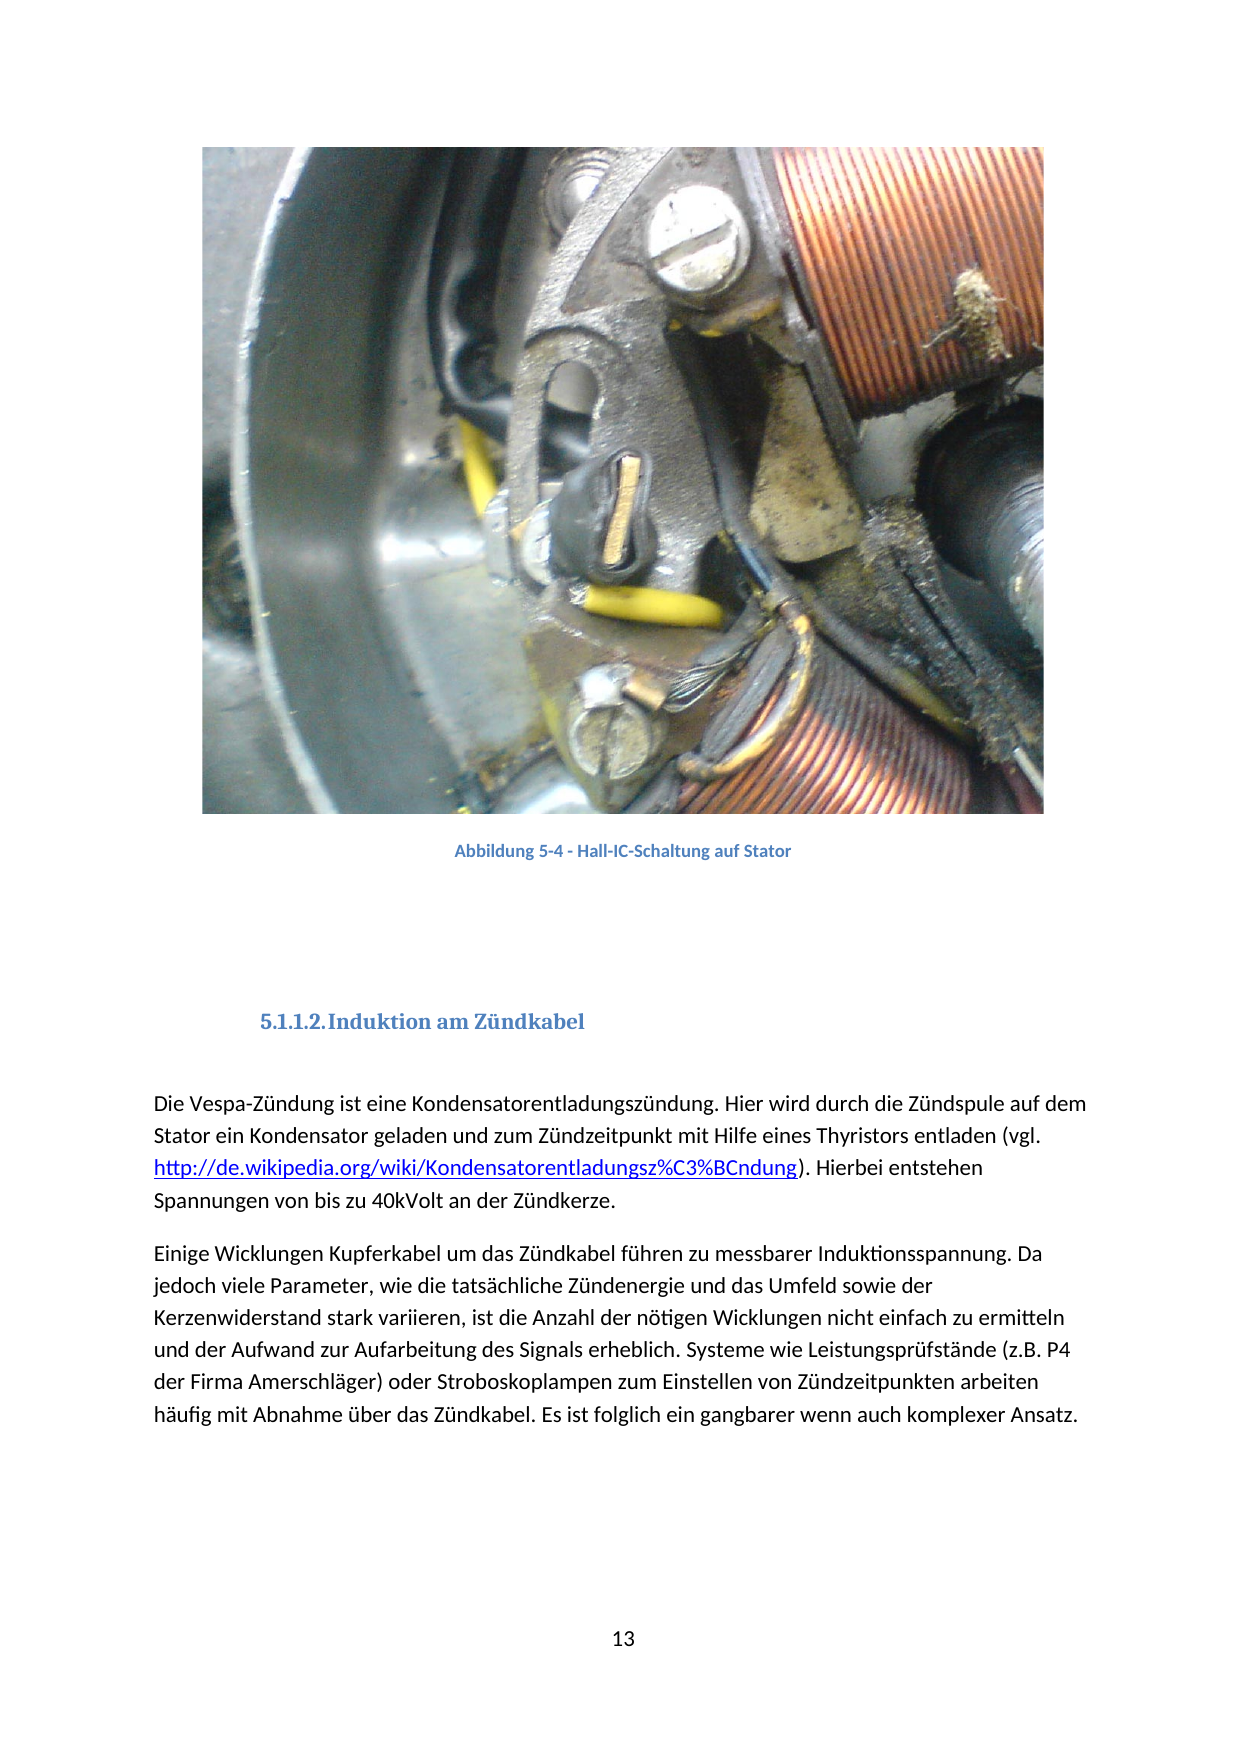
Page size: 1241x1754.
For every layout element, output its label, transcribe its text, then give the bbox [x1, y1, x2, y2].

subtitle Induktion am Zündkabel [260, 1009, 1093, 1035]
text Die Vespa-Zündung ist eine Kondensatorentladungszündung. Hier wird durch die Zündspule auf dem Stator ein Kondensator geladen und zum Zündzeitpunkt mit Hilfe eines Thyristors entladen (vgl. http://de.wikipedia.org/wiki/Kondensatorentladungsz%C3%BCndung). Hierbei entstehen Spannungen von bis zu 40kVolt an der Zündkerze. [153, 1089, 1093, 1214]
picture [202, 147, 1044, 814]
text Einige Wicklungen Kupferkabel um das Zündkabel führen zu messbarer Induktionsspannung. Da jedoch viele Parameter, wie die tatsächliche Zündenergie und das Umfeld sowie der Kerzenwiderstand stark variieren, ist die Anzahl der nötigen Wicklungen nicht einfach zu ermitteln und der Aufwand zur Aufarbeitung des Signals erheblich. Systeme wie Leistungsprüfstände (z.B. P4 der Firma Amerschläger) oder Stroboskoplampen zum Einstellen von Zündzeitpunkten arbeiten häufig mit Abnahme über das Zündkabel. Es ist folglich ein gangbarer wenn auch komplexer Ansatz. [153, 1239, 1093, 1428]
